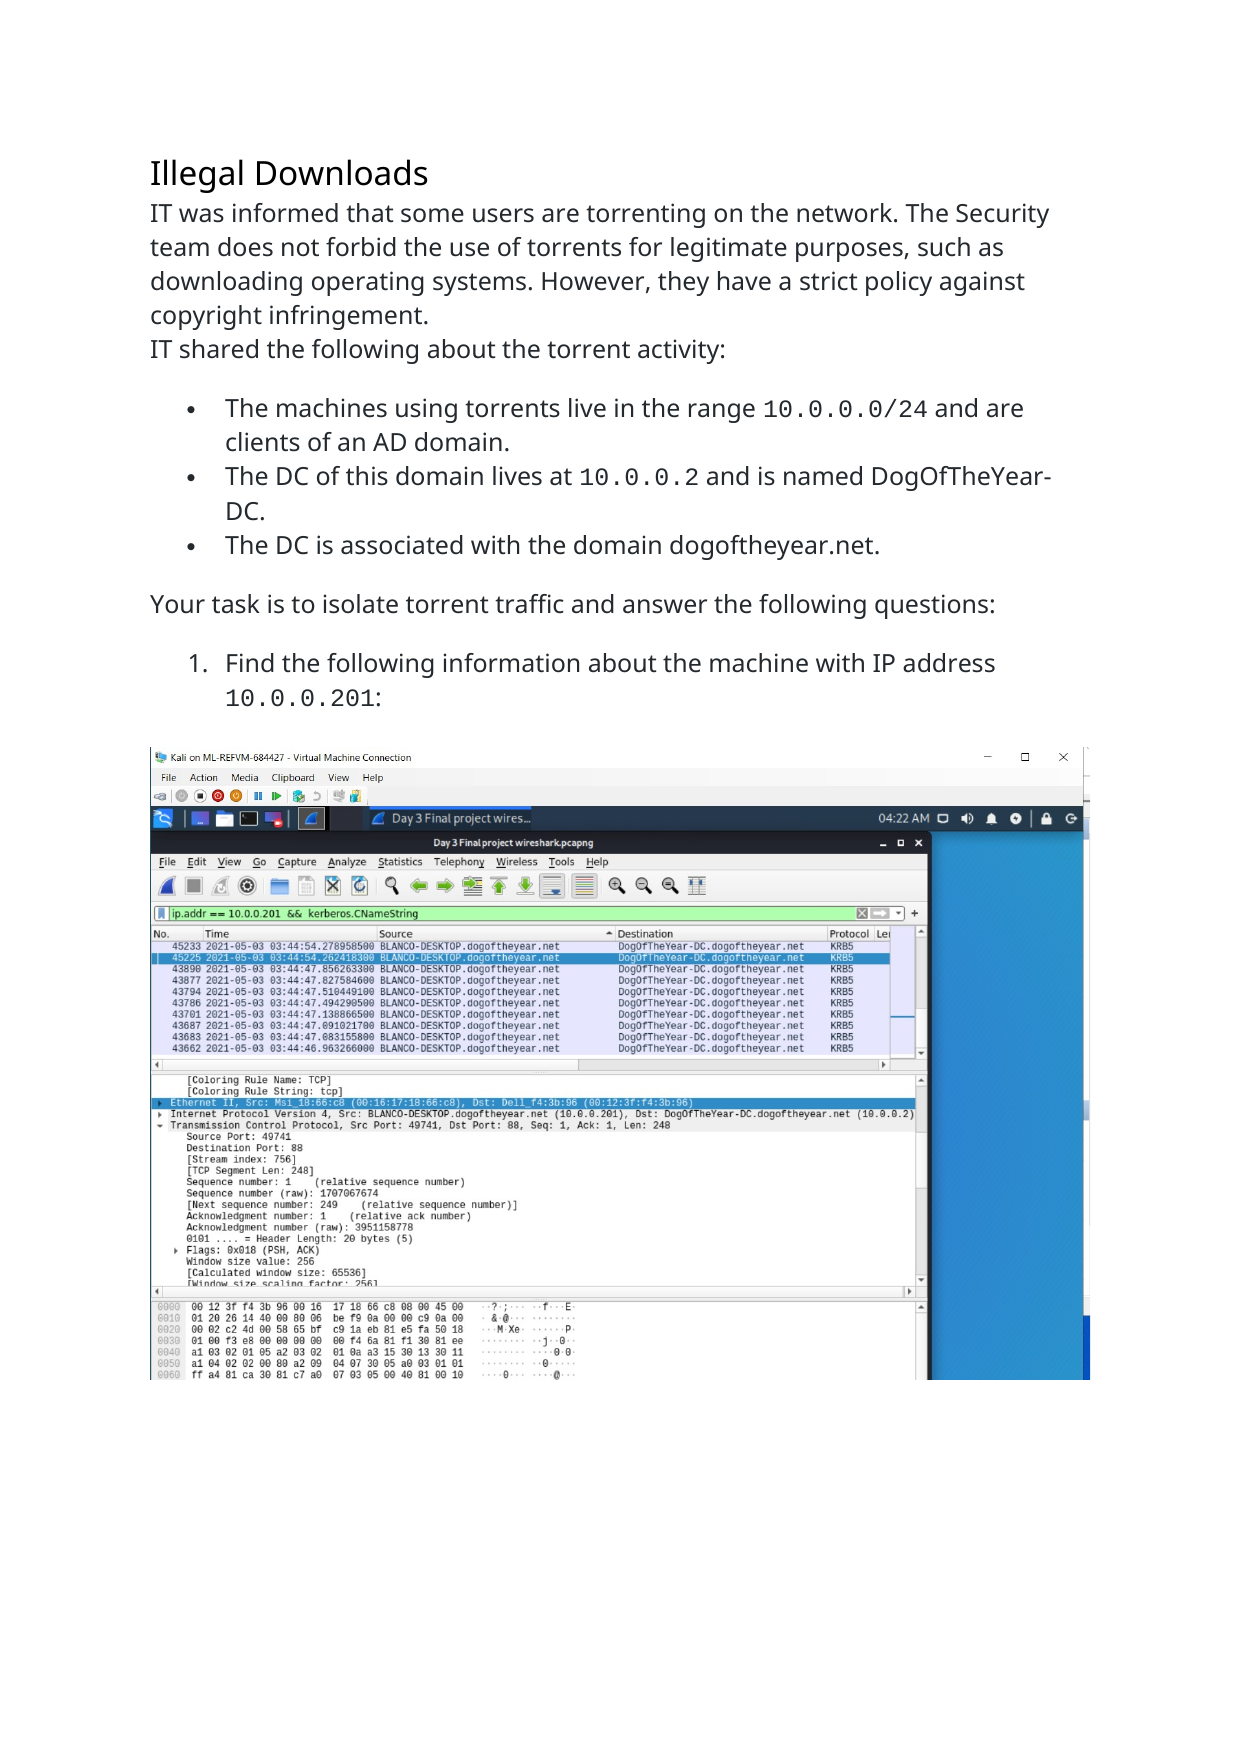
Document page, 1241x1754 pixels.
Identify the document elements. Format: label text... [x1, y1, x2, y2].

picture [150, 747, 1091, 1380]
list The DC of this domain lives at 10.0.0.2 and is named DogOfTheYear-DC. [187, 459, 1090, 527]
text IT shared the following about the torrent activity: [150, 332, 1090, 366]
text Illegal Downloads [150, 150, 1090, 195]
list The machines using torrents live in the range 10.0.0.0/24 and are clients of an AD domain. [187, 391, 1090, 459]
list Find the following information about the machine with IP address 10.0.0.201: [187, 646, 1090, 714]
text Your task is to isolate torrent traffic and answer the following questions: [150, 586, 1090, 621]
text IT was informed that some users are torrenting on the network. The Security team does not forbid the use of torrents for legitimate purposes, such as downloading operating systems. However, they have a strict policy against copyright infringement. [150, 195, 1090, 332]
list The DC is associated with the domain dogoftheyear.net. [187, 527, 1090, 561]
